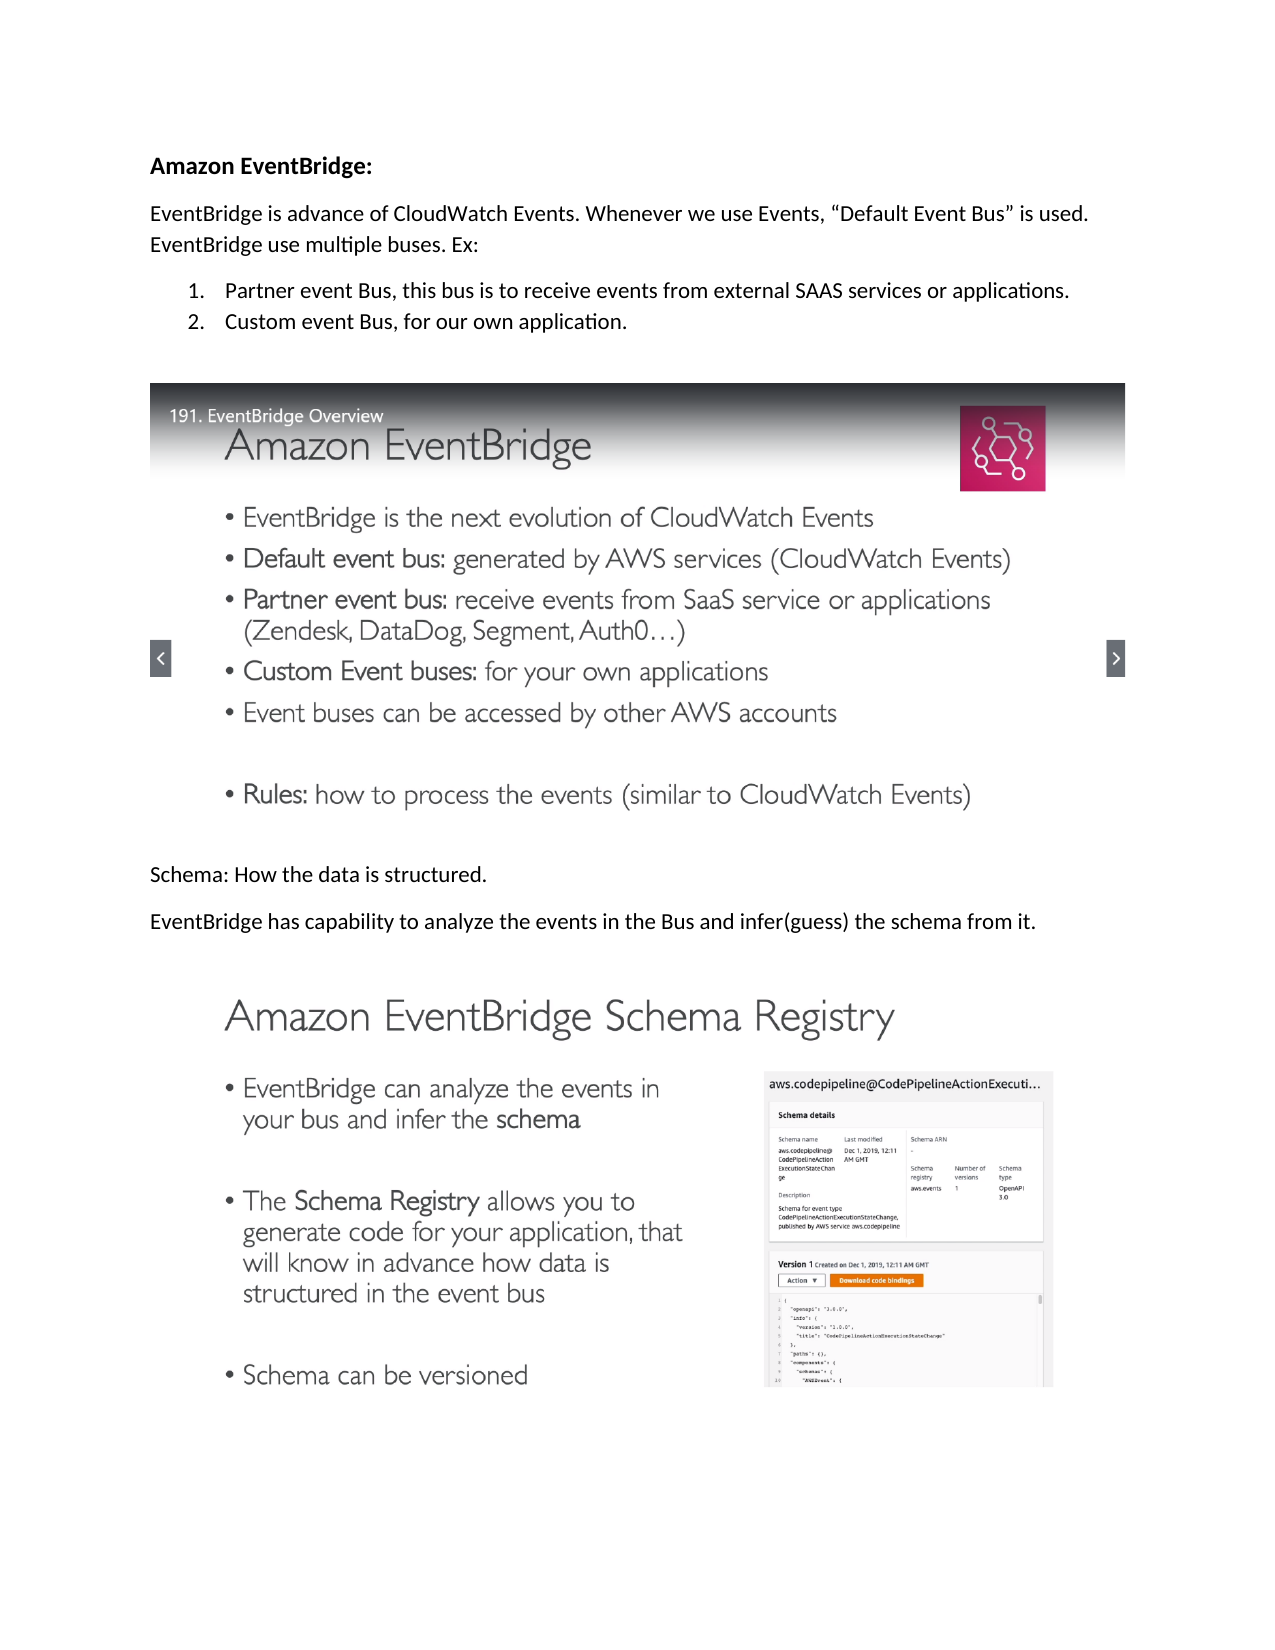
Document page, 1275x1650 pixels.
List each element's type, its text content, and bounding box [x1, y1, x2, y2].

text Schema: How the data is structured. [150, 861, 1125, 889]
text Amazon EventBridge: [150, 150, 1125, 181]
text EventBridge has capability to analyze the events in the Bus and infer(guess) the schema from it. [150, 907, 1125, 936]
picture [150, 383, 1125, 842]
picture [150, 954, 1125, 1429]
list Custom event Bus, for our own application. [187, 307, 1125, 335]
list Partner event Bus, this bus is to receive events from external SAAS services or applications. [187, 277, 1125, 305]
text EventBridge is advance of CloudWatch Events. Whenever we use Events, “Default Event Bus” is used. EventBridge use multiple buses. Ex: [150, 199, 1125, 258]
